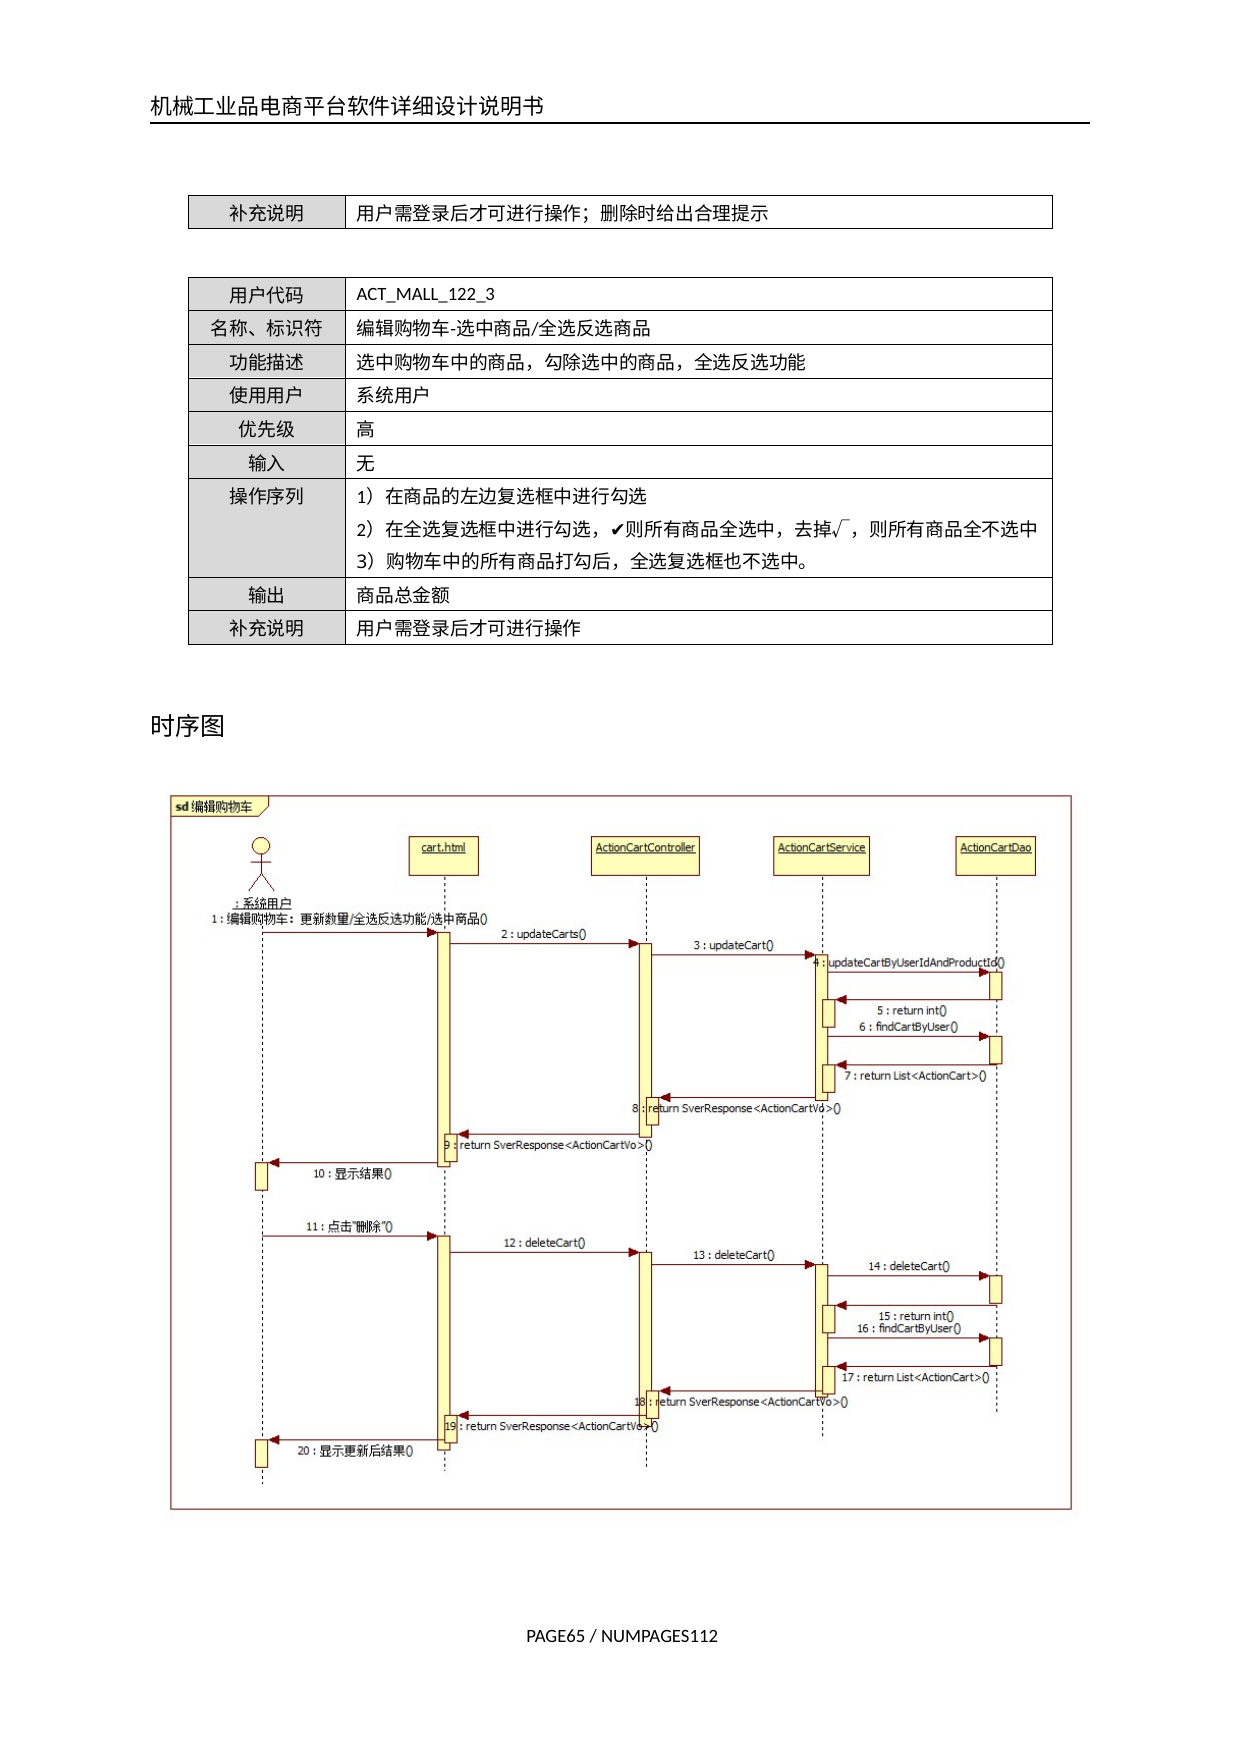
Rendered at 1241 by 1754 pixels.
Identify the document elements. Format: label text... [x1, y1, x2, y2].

table_cell 用户需登录后才可进行操作；删除时给出合理提示 [346, 196, 1052, 228]
table_cell 商品总金额 [346, 578, 1052, 610]
table_cell 选中购物车中的商品，勾除选中的商品，全选反选功能 [346, 345, 1052, 377]
text 时序图 [150, 692, 1090, 757]
table_cell 优先级 [189, 412, 345, 444]
table_cell 补充说明 [189, 611, 345, 644]
table_cell 补充说明 [189, 196, 345, 228]
table_header ACT_MALL_122_3 [346, 278, 1052, 310]
table_cell 无 [346, 446, 1052, 478]
table_cell 操作序列 [189, 479, 345, 577]
picture [150, 775, 1091, 1529]
table_header 用户代码 [189, 278, 345, 310]
table_cell 使用用户 [189, 379, 345, 411]
table_cell 系统用户 [346, 379, 1052, 411]
table_cell 高 [346, 412, 1052, 444]
table_cell 输入 [189, 446, 345, 478]
table_cell 输出 [189, 578, 345, 610]
table_cell 1）在商品的左边复选框中进行勾选 2）在全选复选框中进行勾选，✔则所有商品全选中，去掉√，则所有商品全不选中 3）购物车中的所有商品打勾后，全选复选框也不选中。 [346, 479, 1052, 577]
table_cell 编辑购物车-选中商品/全选反选商品 [346, 311, 1052, 344]
table_cell 名称、标识符 [189, 311, 345, 344]
table_cell 功能描述 [189, 345, 345, 377]
table_cell 用户需登录后才可进行操作 [346, 611, 1052, 644]
